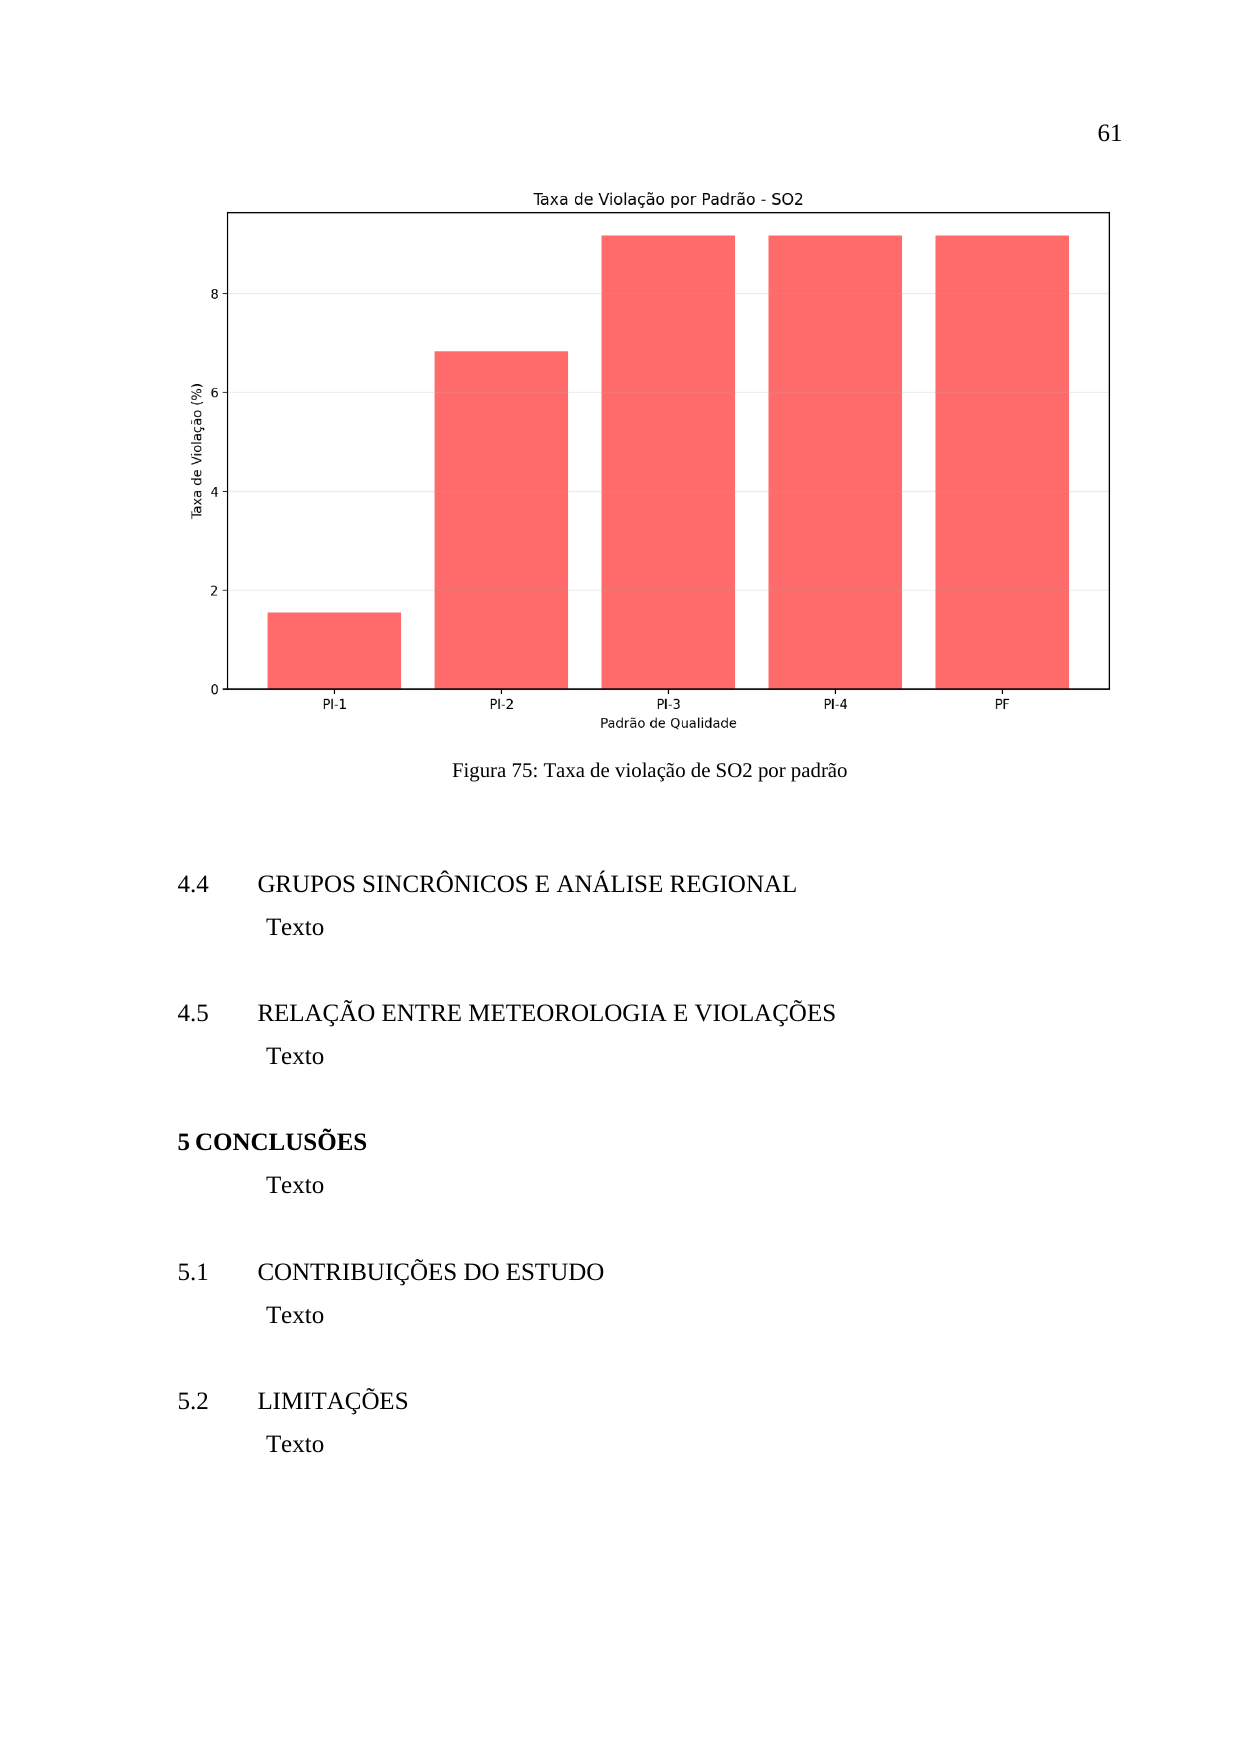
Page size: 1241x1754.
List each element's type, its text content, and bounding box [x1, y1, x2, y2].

text Texto [177, 1041, 1122, 1070]
subtitle Contribuições do estudo [177, 1257, 1122, 1286]
subtitle Grupos sincrônicos e análise regional [177, 869, 1122, 897]
picture [177, 177, 1123, 744]
text Figura 75: Taxa de violação de SO2 por padrão [177, 758, 1122, 782]
text Texto [177, 1300, 1122, 1329]
subtitle Relação entre meteorologia e violações [177, 998, 1122, 1027]
text Texto [177, 912, 1122, 941]
text Texto [177, 1429, 1122, 1458]
subtitle Conclusões [177, 1127, 1122, 1156]
subtitle Limitações [177, 1386, 1122, 1415]
text Texto [177, 1171, 1122, 1199]
